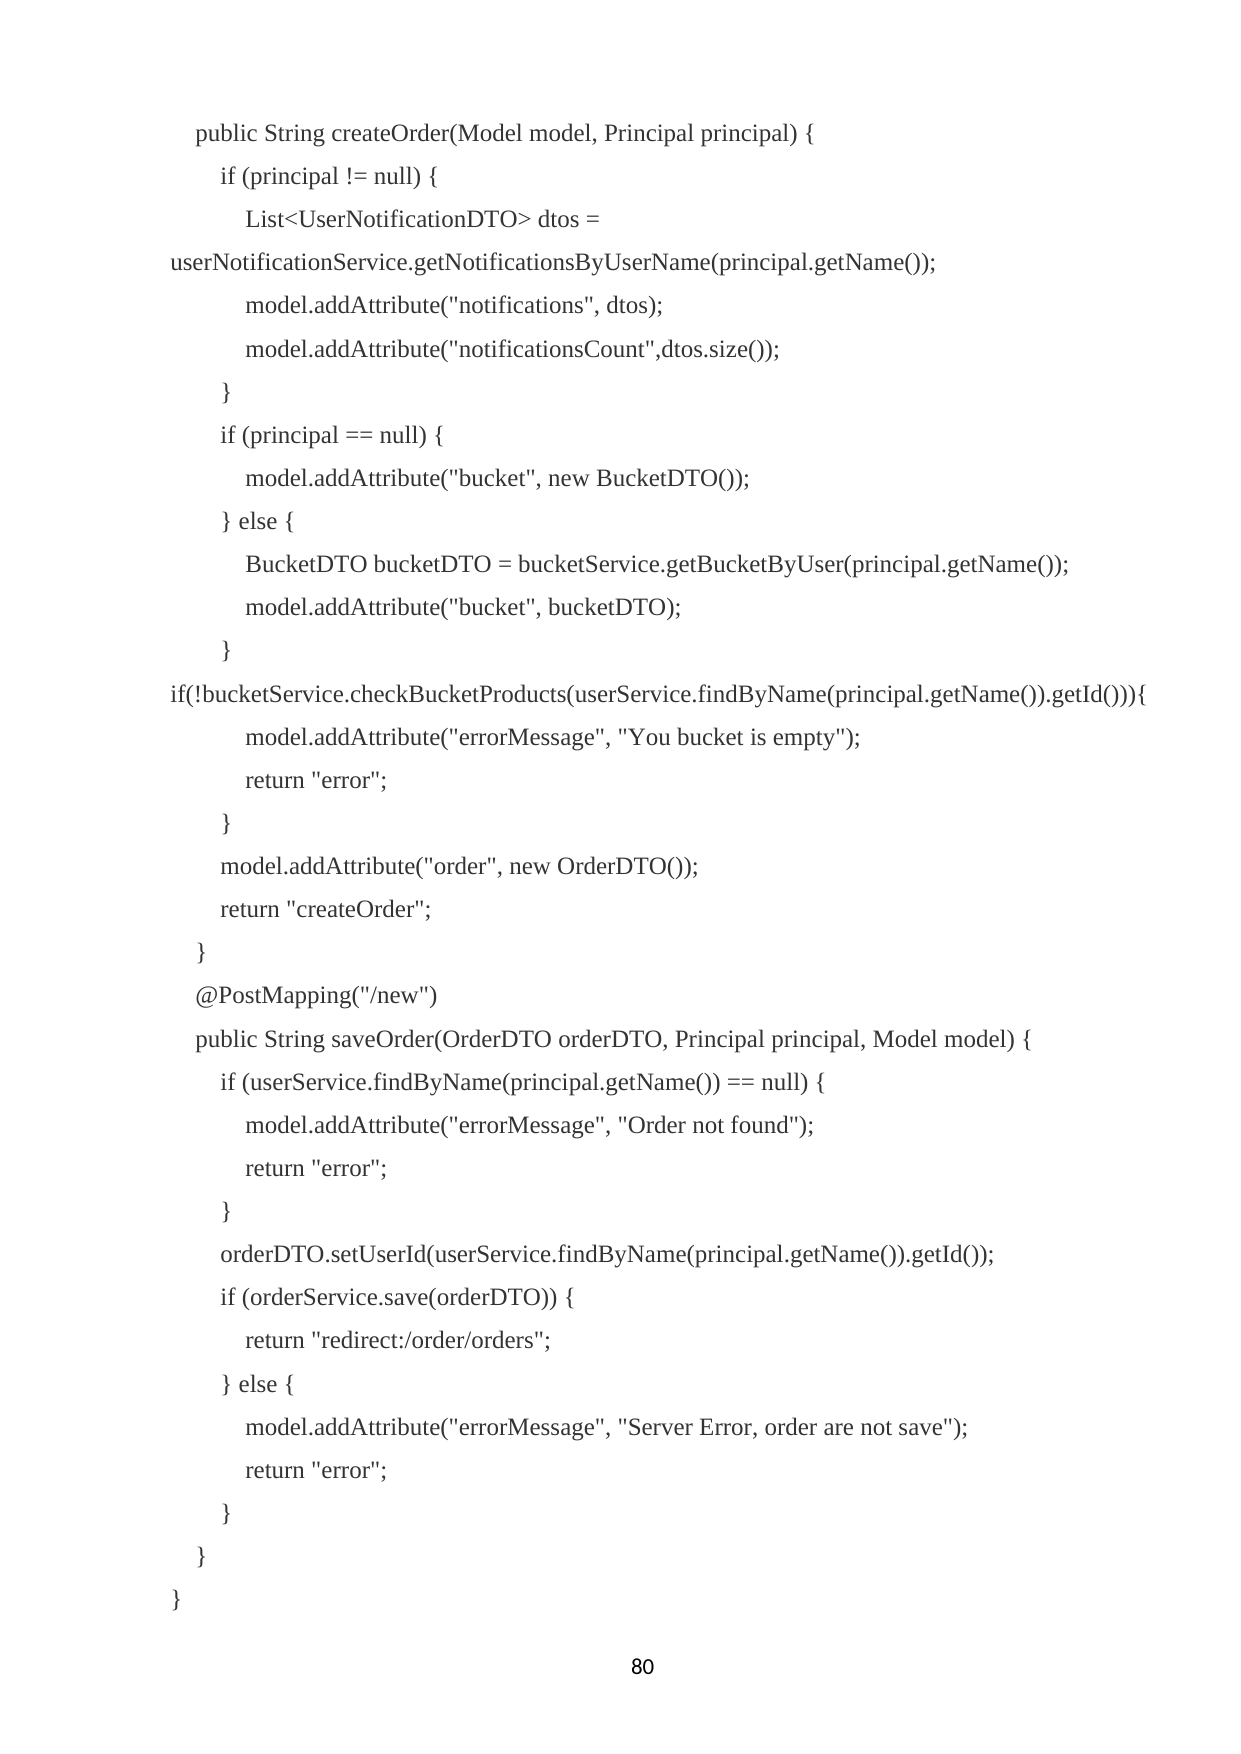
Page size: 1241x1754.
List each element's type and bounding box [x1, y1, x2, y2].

text [170, 118, 1152, 1613]
